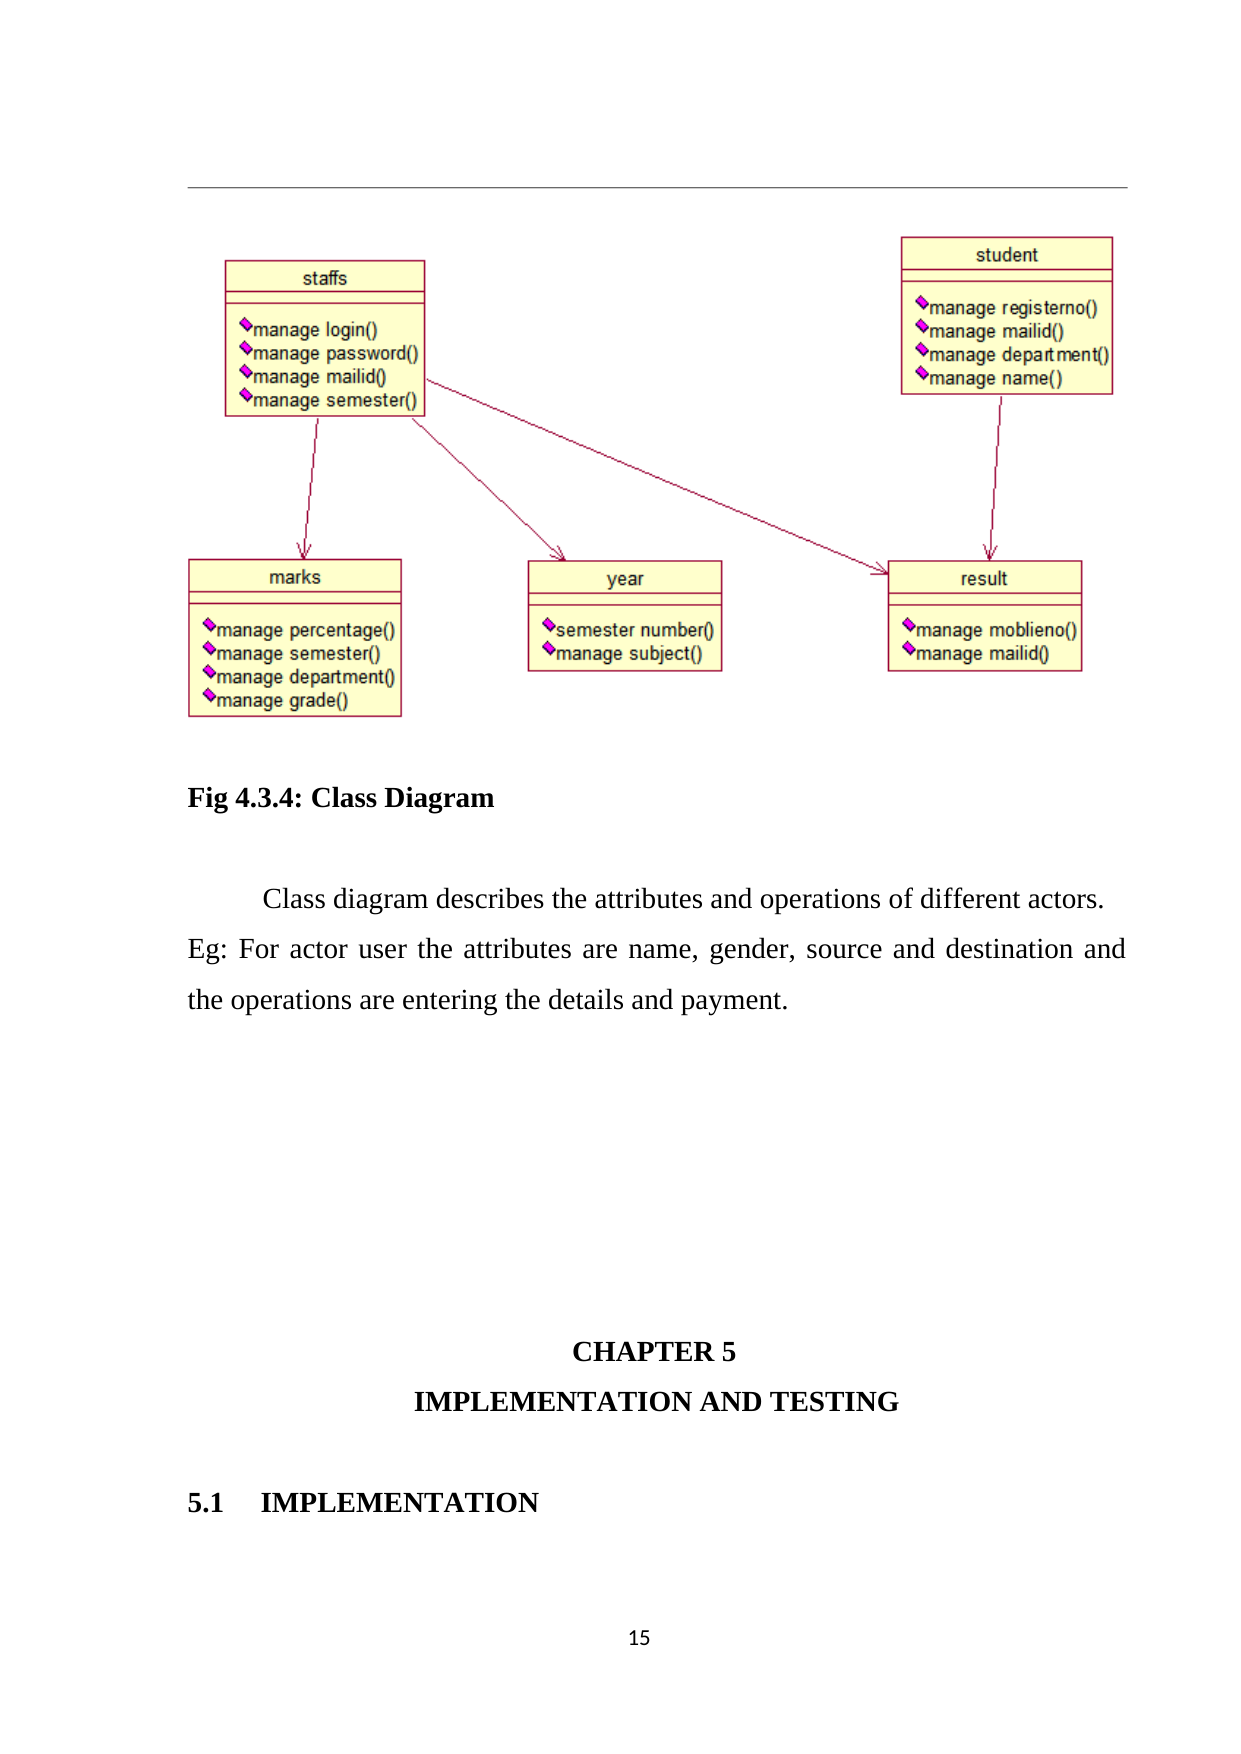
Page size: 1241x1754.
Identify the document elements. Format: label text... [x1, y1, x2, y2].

text Fig 4.3.4: Class Diagram [187, 781, 1128, 814]
text Class diagram describes the attributes and operations of different actors. [187, 881, 1128, 915]
text 5.1 IMPLEMENTATION [187, 1485, 1128, 1518]
picture [187, 187, 1128, 767]
text IMPLEMENTATION AND TESTING [187, 1384, 1128, 1418]
text CHAPTER 5 [187, 1334, 1128, 1367]
text Eg: For actor user the attributes are name, gender, source and destination and the operations are entering the details and payment. [187, 931, 1128, 1015]
